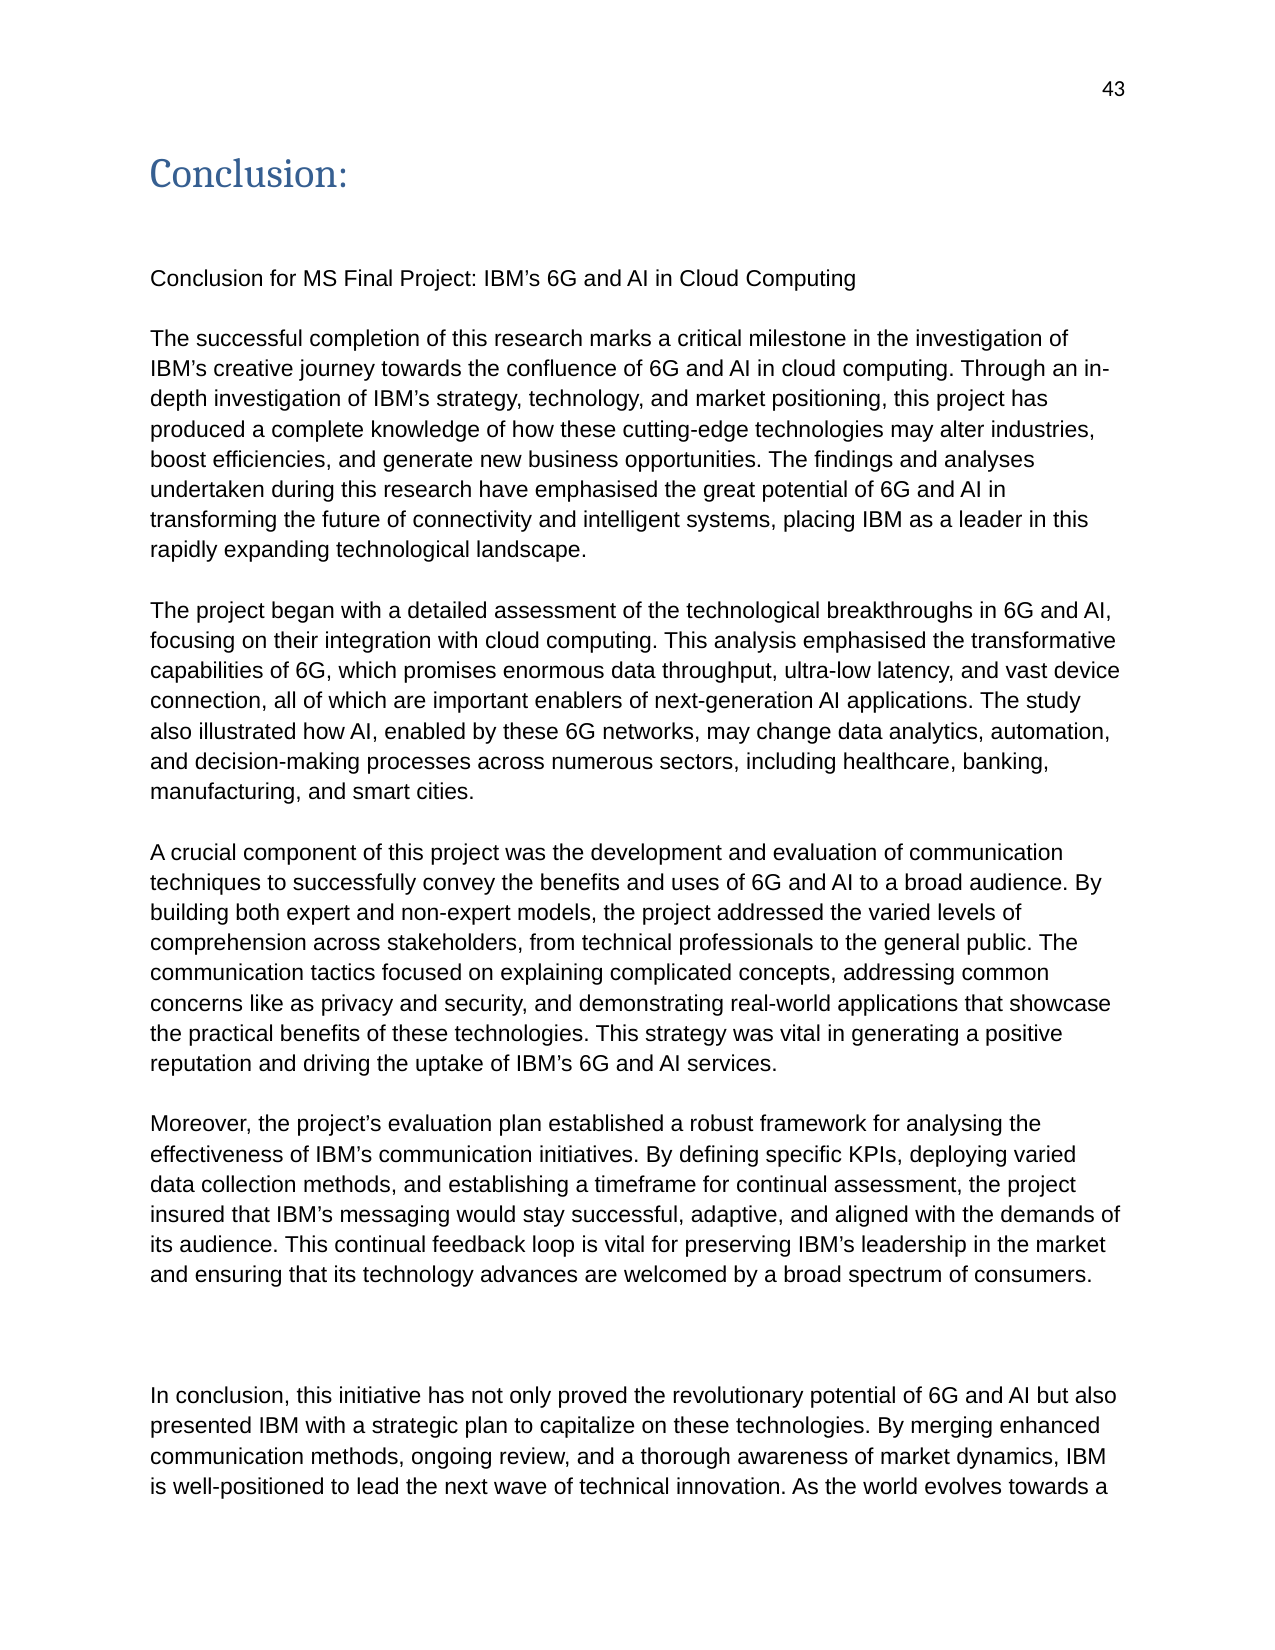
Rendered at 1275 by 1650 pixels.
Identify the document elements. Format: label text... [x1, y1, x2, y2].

subtitle Conclusion: [150, 150, 1125, 198]
